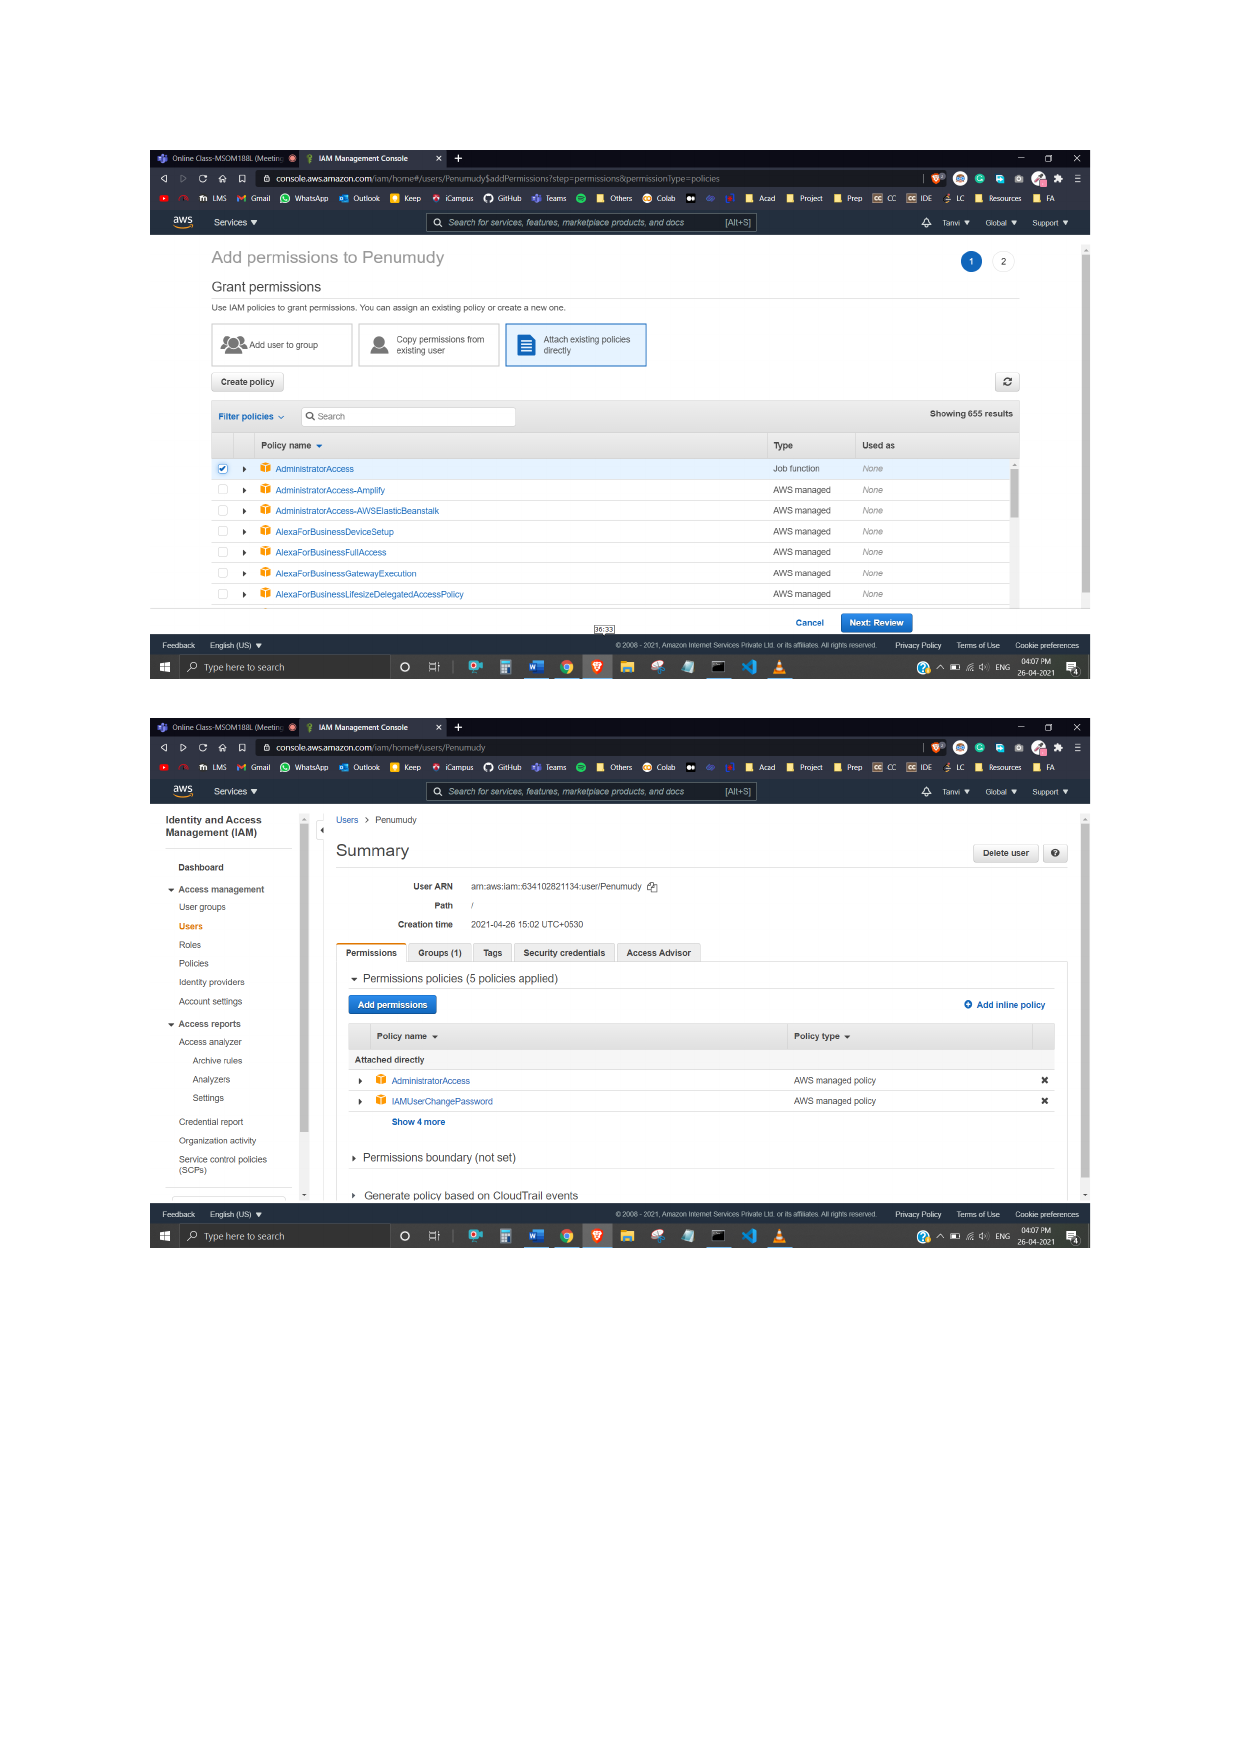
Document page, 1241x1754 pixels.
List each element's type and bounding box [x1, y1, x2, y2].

picture [150, 718, 1091, 1248]
picture [150, 150, 1091, 679]
